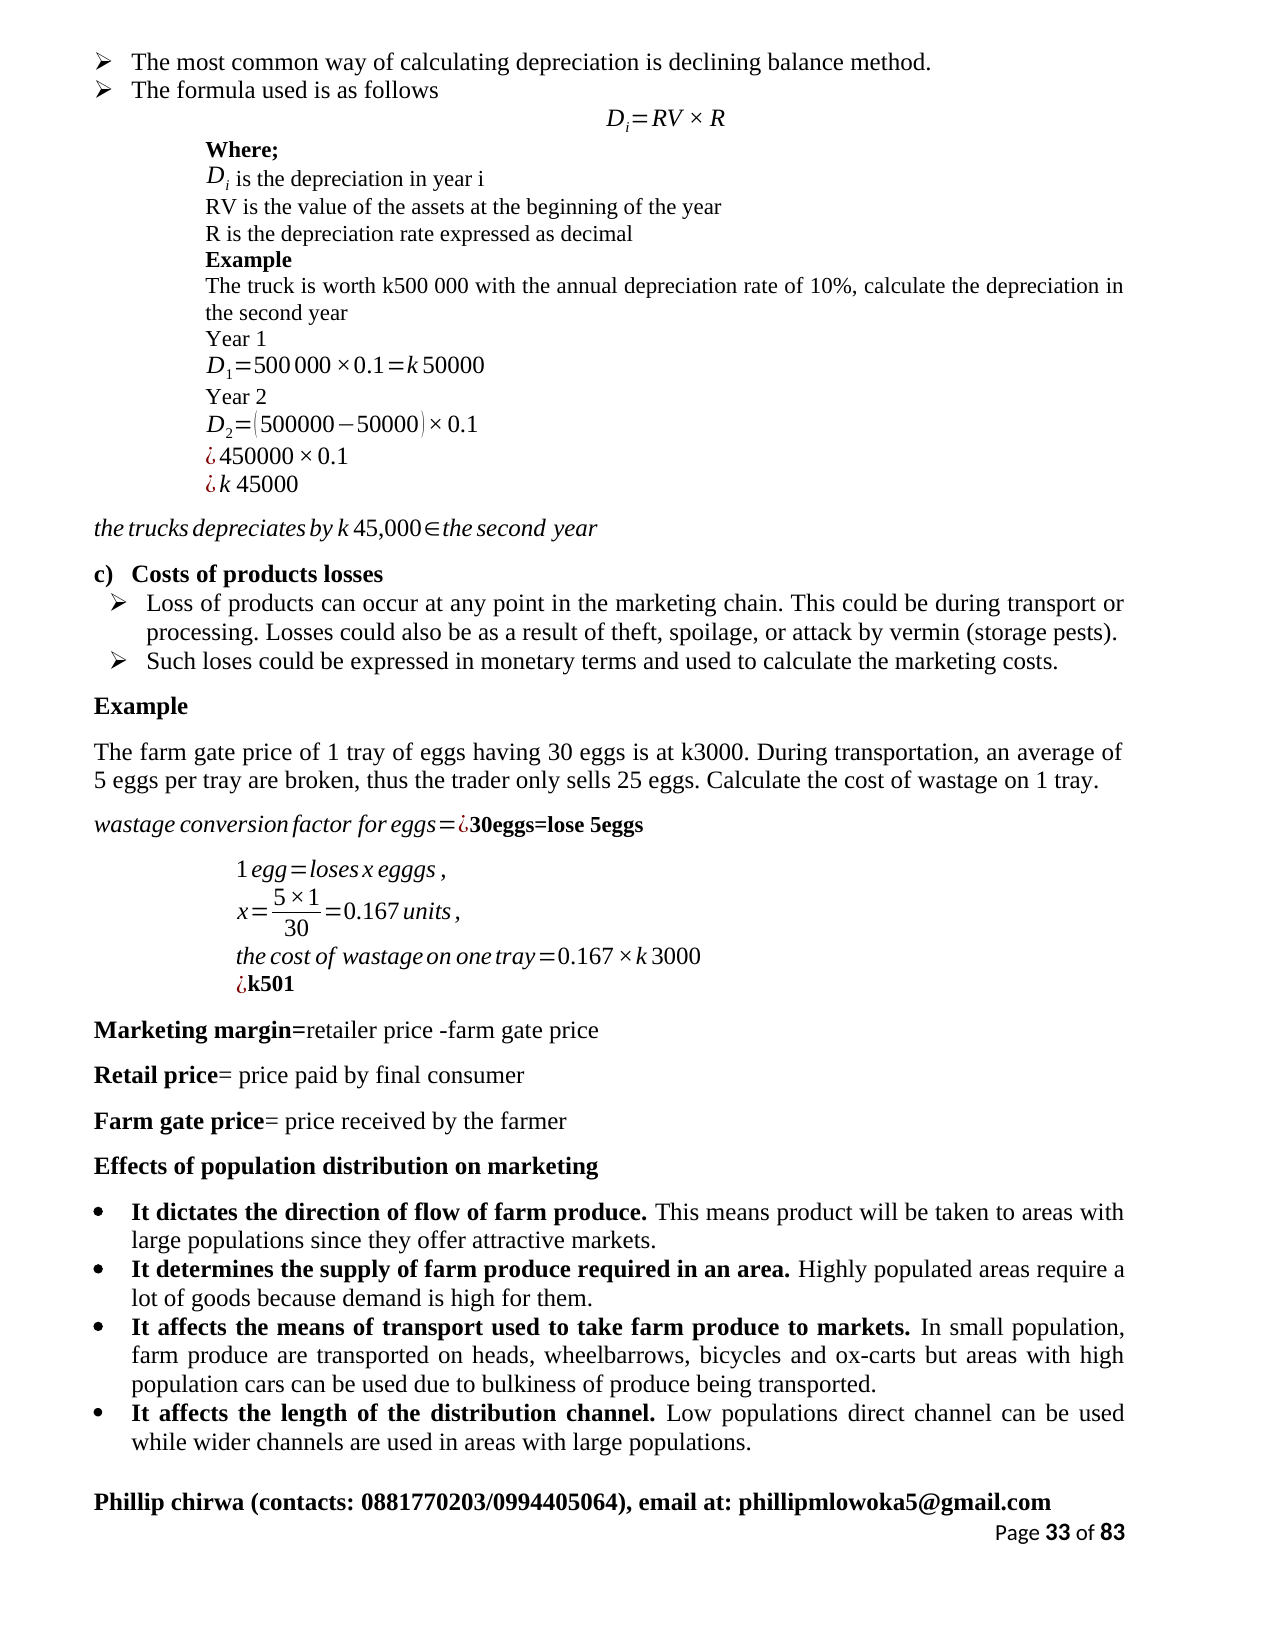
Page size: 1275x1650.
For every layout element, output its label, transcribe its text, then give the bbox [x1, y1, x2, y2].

list It dictates the direction of flow of farm produce. This means product will be taken to areas with large populations since they offer attractive markets. [94, 1197, 1125, 1254]
list Costs of products losses [94, 559, 1125, 588]
list Year 1 [205, 325, 1125, 352]
list R is the depreciation rate expressed as decimal [205, 220, 1125, 246]
text Retail price= price paid by final consumer [94, 1061, 1125, 1089]
list The truck is worth k500 000 with the annual depreciation rate of 10%, calculate the depreciation in the second year [205, 272, 1125, 325]
text Example [94, 691, 1125, 720]
text Marketing margin=retailer price -farm gate price [94, 1015, 1125, 1044]
text Effects of population distribution on marketing [94, 1151, 1125, 1180]
text Farm gate price= price received by the farmer [94, 1106, 1125, 1135]
list Year 2 [205, 383, 1125, 409]
list The formula used is as follows [94, 76, 1125, 104]
list is the depreciation in year i [205, 162, 1125, 193]
list It affects the means of transport used to take farm produce to markets. In small population, farm produce are transported on heads, wheelbarrows, bicycles and ox-carts but areas with high population cars can be used due to bulkiness of produce being transported. [94, 1312, 1125, 1398]
list Such loses could be expressed in monetary terms and used to calculate the marketing costs. [108, 646, 1125, 674]
list k501 [236, 970, 1125, 998]
list Example [205, 246, 1125, 272]
list RV is the value of the assets at the beginning of the year [205, 193, 1125, 220]
list Where; [205, 136, 1125, 162]
list The most common way of calculating depreciation is declining balance method. [94, 47, 1125, 76]
list Loss of products can occur at any point in the marketing chain. This could be during transport or processing. Losses could also be as a result of theft, spoilage, or attack by vermin (storage pests). [108, 588, 1125, 646]
text The farm gate price of 1 tray of eggs having 30 eggs is at k3000. During transportation, an average of 5 eggs per tray are broken, thus the trader only sells 25 eggs. Calculate the cost of wastage on 1 tray. [94, 737, 1125, 794]
list It affects the length of the distribution channel. Low populations direct channel can be used while wider channels are used in areas with large populations. [94, 1398, 1125, 1456]
list It determines the supply of farm produce required in an area. Highly populated areas require a lot of goods because demand is high for them. [94, 1254, 1125, 1312]
text 30eggs=lose 5eggs [94, 811, 1125, 839]
